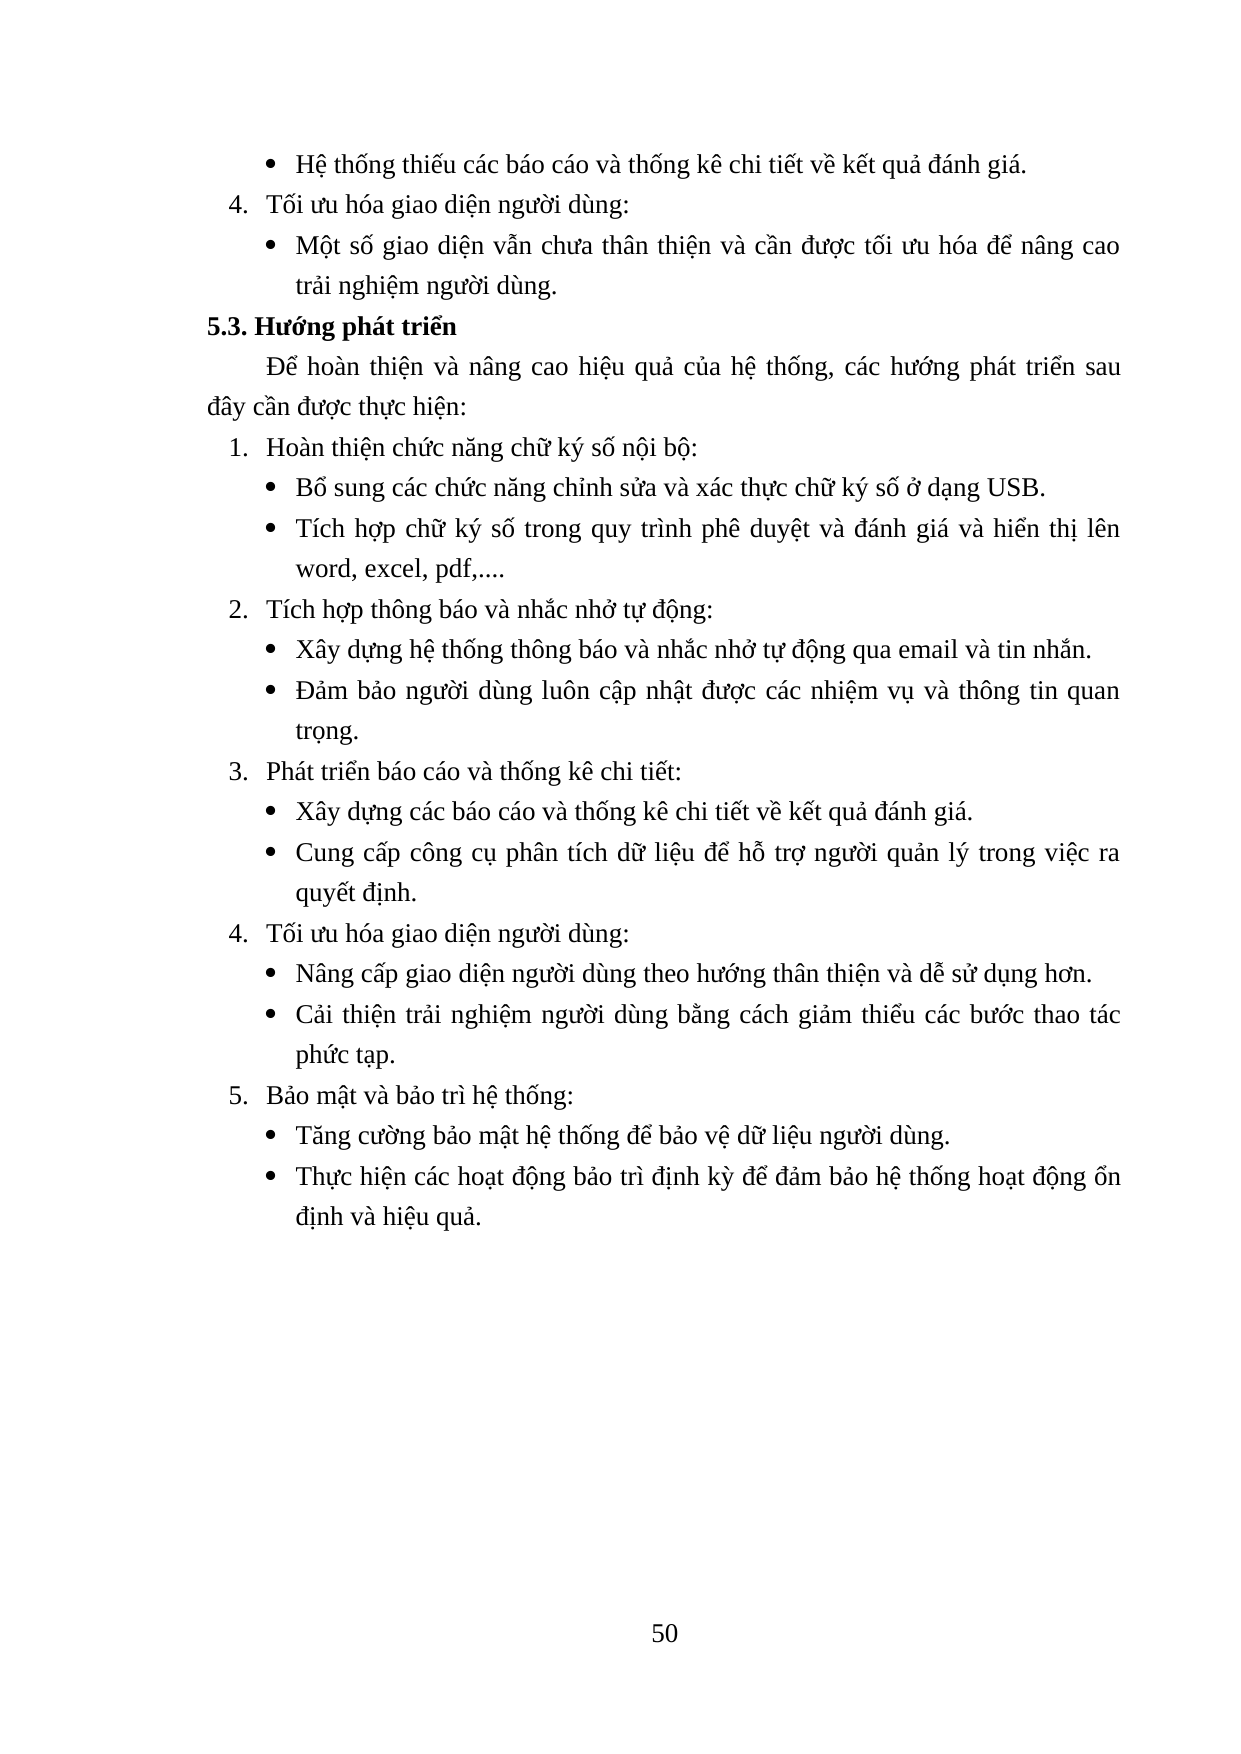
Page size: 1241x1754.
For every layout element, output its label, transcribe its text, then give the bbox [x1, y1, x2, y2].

list Tối ưu hóa giao diện người dùng: [228, 917, 1122, 948]
list Tối ưu hóa giao diện người dùng: [228, 188, 1122, 219]
list Thực hiện các hoạt động bảo trì định kỳ để đảm bảo hệ thống hoạt động ổn định và hiệu quả. [266, 1160, 1122, 1232]
list Cải thiện trải nghiệm người dùng bằng cách giảm thiểu các bước thao tác phức tạp. [266, 998, 1122, 1069]
list Xây dựng các báo cáo và thống kê chi tiết về kết quả đánh giá. [266, 795, 1122, 827]
list Bảo mật và bảo trì hệ thống: [228, 1079, 1122, 1110]
list Đảm bảo người dùng luôn cập nhật được các nhiệm vụ và thông tin quan trọng. [266, 674, 1122, 746]
list Tích hợp chữ ký số trong quy trình phê duyệt và đánh giá và hiển thị lên word, excel, pdf,.... [266, 512, 1122, 584]
list Hoàn thiện chức năng chữ ký số nội bộ: [228, 431, 1122, 462]
list Tích hợp thông báo và nhắc nhở tự động: [228, 593, 1122, 624]
text Hướng phát triển [207, 310, 1122, 341]
list Cung cấp công cụ phân tích dữ liệu để hỗ trợ người quản lý trong việc ra quyết định. [266, 836, 1122, 908]
list Nâng cấp giao diện người dùng theo hướng thân thiện và dễ sử dụng hơn. [266, 957, 1122, 988]
list Xây dựng hệ thống thông báo và nhắc nhở tự động qua email và tin nhắn. [266, 633, 1122, 664]
list Một số giao diện vẫn chưa thân thiện và cần được tối ưu hóa để nâng cao trải nghiệm người dùng. [266, 229, 1122, 300]
list Hệ thống thiếu các báo cáo và thống kê chi tiết về kết quả đánh giá. [266, 148, 1122, 179]
list Phát triển báo cáo và thống kê chi tiết: [228, 755, 1122, 786]
list Tăng cường bảo mật hệ thống để bảo vệ dữ liệu người dùng. [266, 1119, 1122, 1151]
text Để hoàn thiện và nâng cao hiệu quả của hệ thống, các hướng phát triển sau đây cần được thực hiện: [207, 350, 1122, 422]
list Bổ sung các chức năng chỉnh sửa và xác thực chữ ký số ở dạng USB. [266, 471, 1122, 503]
